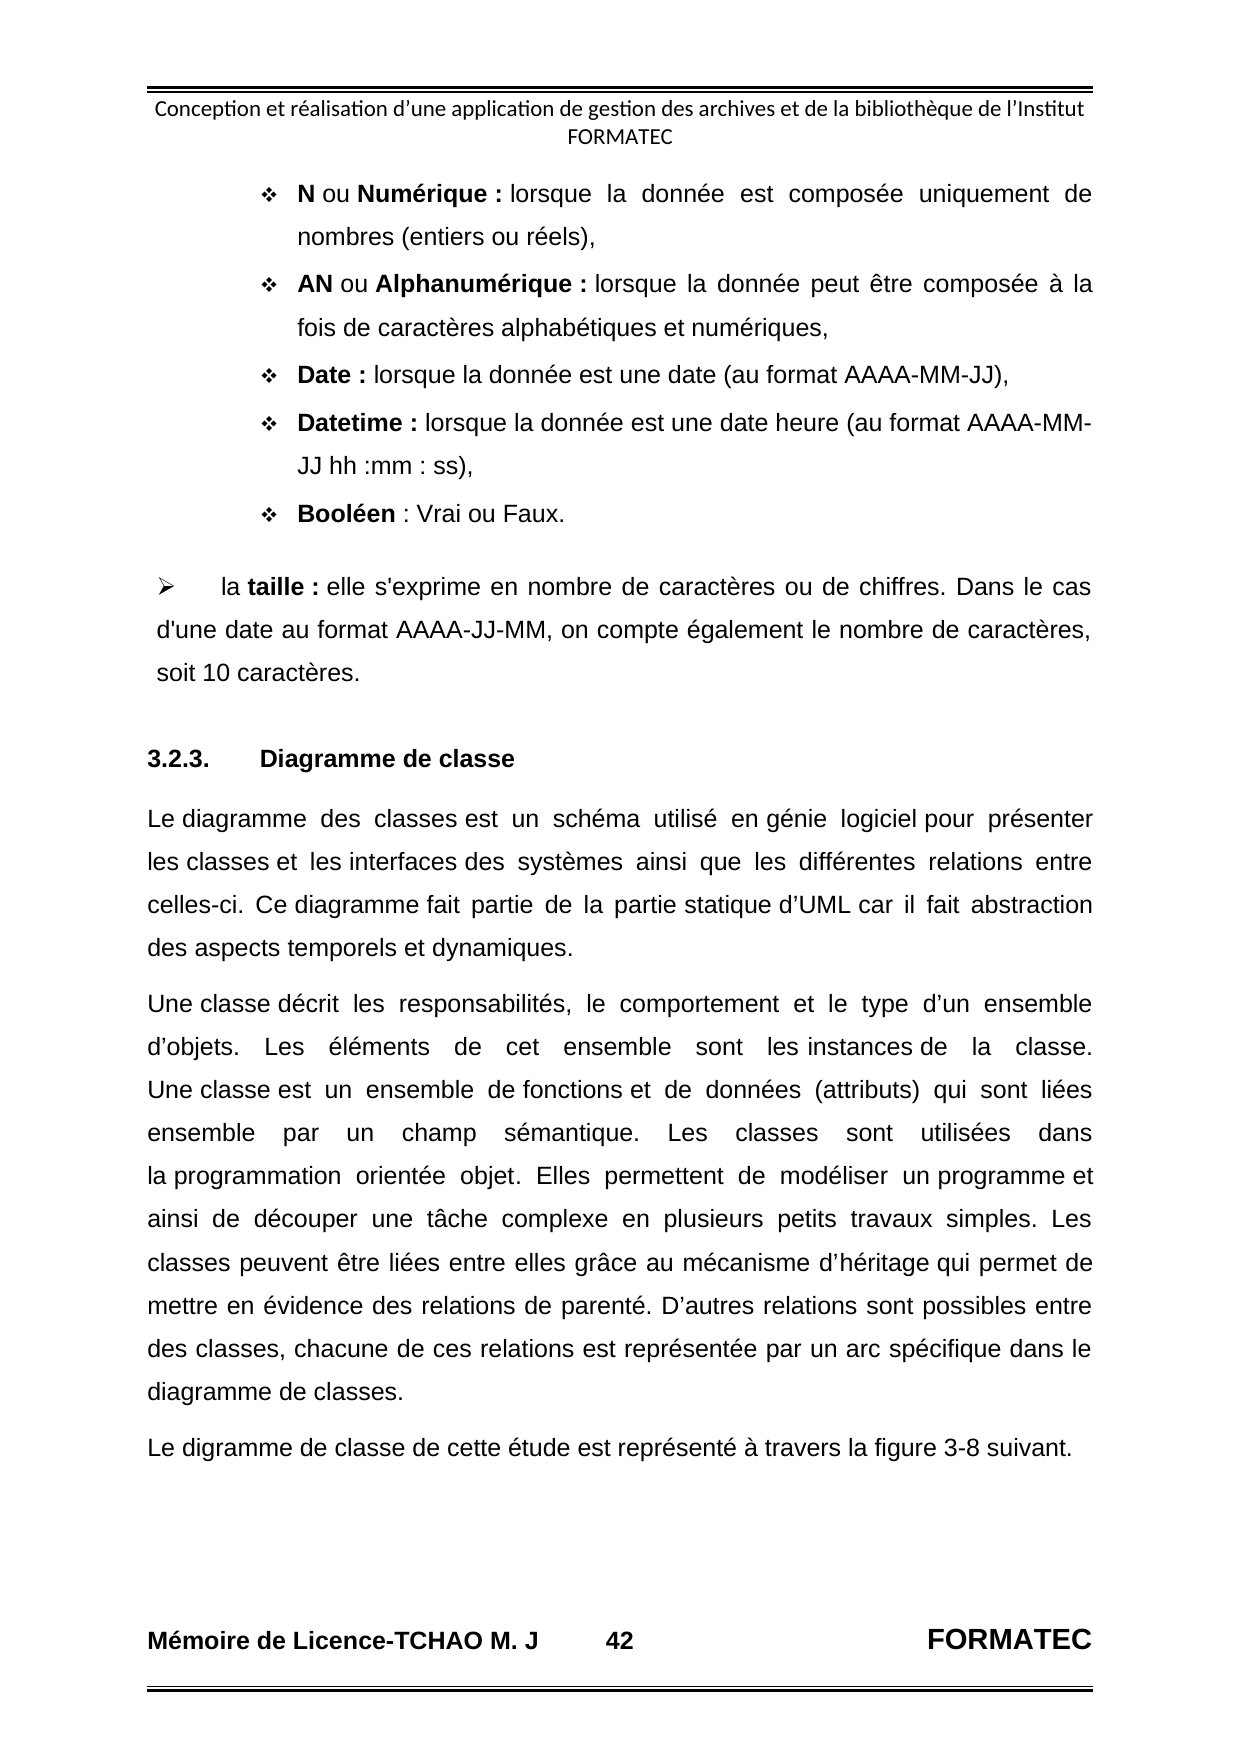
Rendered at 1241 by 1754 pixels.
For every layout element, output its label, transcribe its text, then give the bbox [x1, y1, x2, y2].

list Datetime : lorsque la donnée est une date heure (au format AAAA-MM-JJ hh :mm : ss), [259, 408, 1093, 480]
list Booléen : Vrai ou Faux. [259, 499, 1093, 528]
text Le diagramme des classes est un schéma utilisé en génie logiciel pour présenter les classes et les interfaces des systèmes ainsi que les différentes relations entre celles-ci. Ce diagramme fait partie de la partie statique d’UML car il fait abstraction des aspects temporels et dynamiques. [147, 804, 1093, 962]
list AN ou Alphanumérique : lorsque la donnée peut être composée à la fois de caractères alphabétiques et numériques, [259, 269, 1093, 341]
list Date : lorsque la donnée est une date (au format AAAA-MM-JJ), [259, 360, 1093, 389]
text Une classe décrit les responsabilités, le comportement et le type d’un ensemble d’objets. Les éléments de cet ensemble sont les instances de la classe. Une classe est un ensemble de fonctions et de données (attributs) qui sont liées ensemble par un champ sémantique. Les classes sont utilisées dans la programmation orientée objet. Elles permettent de modéliser un programme et ainsi de découper une tâche complexe en plusieurs petits travaux simples. Les classes peuvent être liées entre elles grâce au mécanisme d’héritage qui permet de mettre en évidence des relations de parenté. D’autres relations sont possibles entre des classes, chacune de ces relations est représentée par un arc spécifique dans le diagramme de classes. [147, 989, 1093, 1406]
text Le digramme de classe de cette étude est représenté à travers la figure 3-8 suivant. [147, 1433, 1093, 1461]
list N ou Numérique : lorsque la donnée est composée uniquement de nombres (entiers ou réels), [259, 178, 1093, 250]
list Diagramme de classe [147, 744, 1093, 773]
list la taille : elle s'exprime en nombre de caractères ou de chiffres. Dans le cas d'une date au format AAAA-JJ-MM, on compte également le nombre de caractères, soit 10 caractères. [156, 571, 1093, 687]
